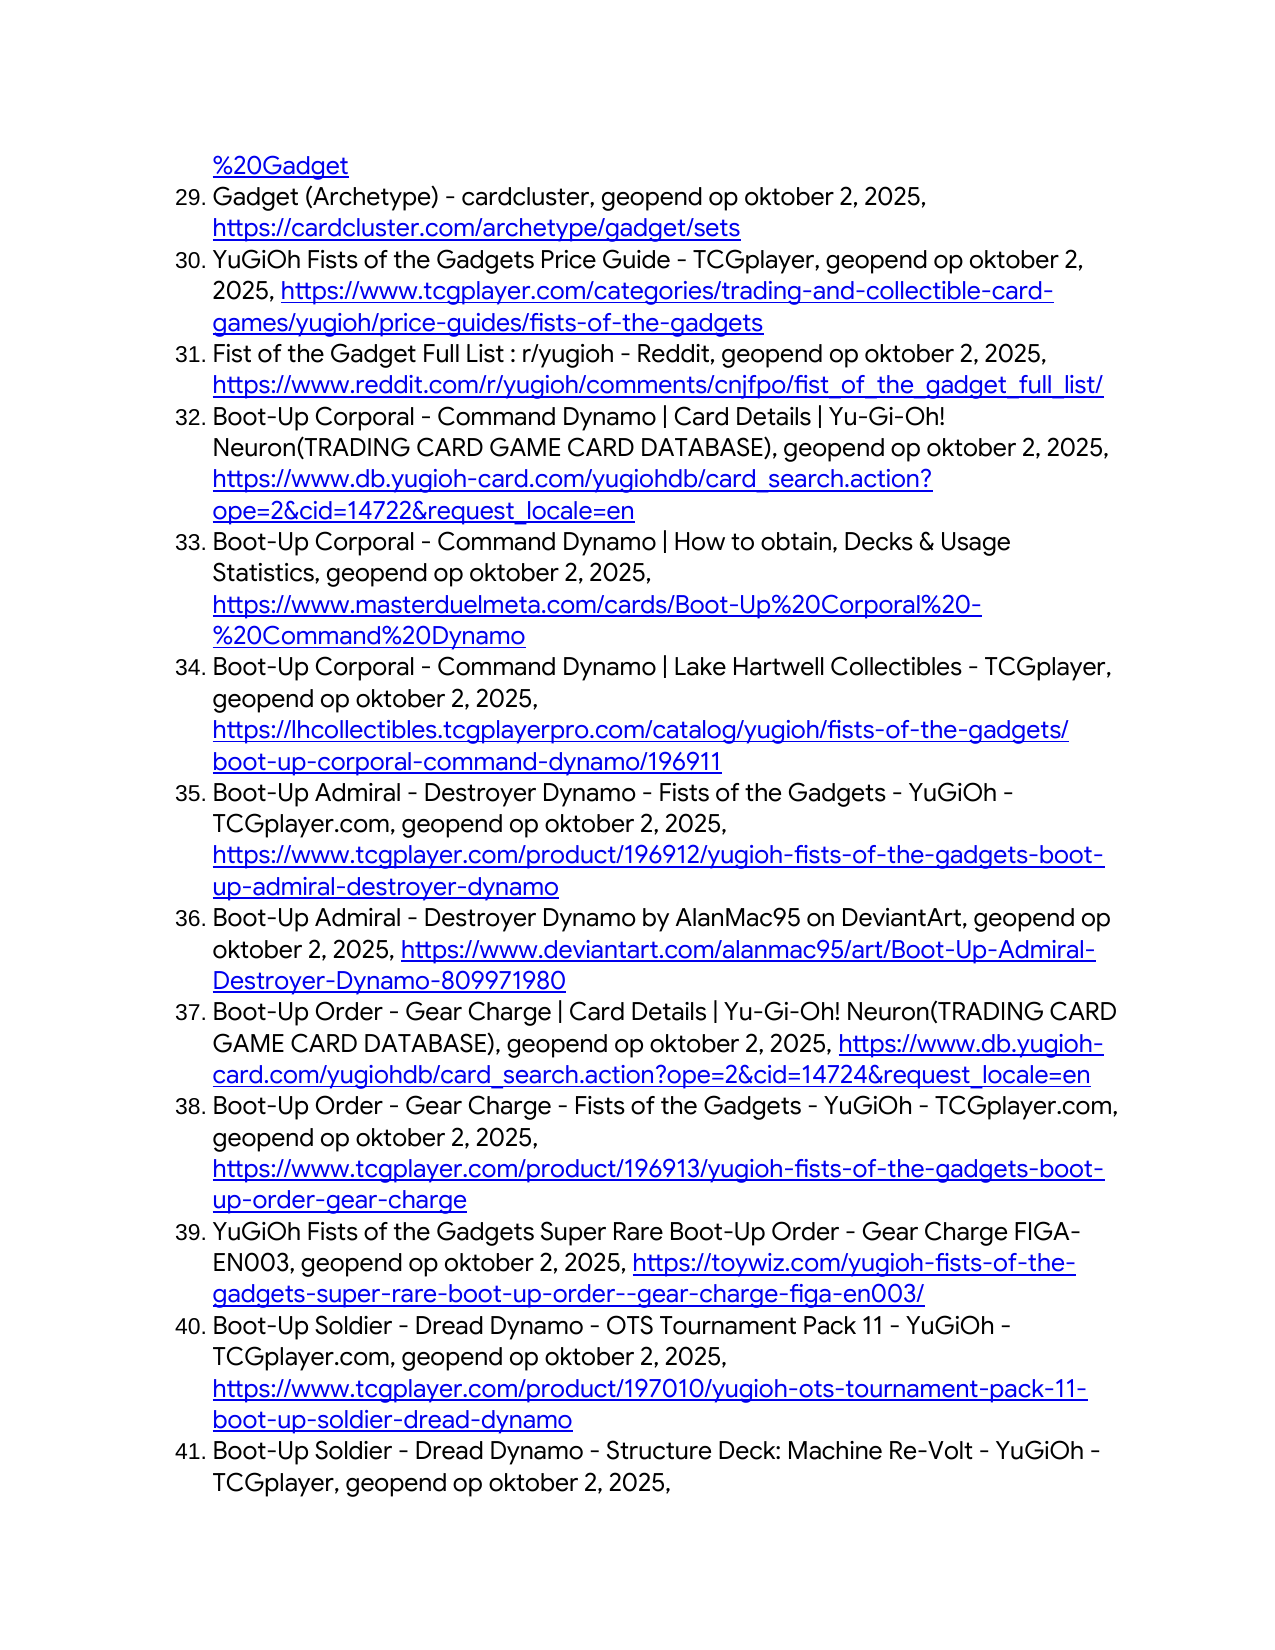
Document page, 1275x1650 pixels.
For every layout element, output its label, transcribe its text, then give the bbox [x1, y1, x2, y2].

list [175, 1436, 1125, 1498]
list Boot-Up Order - Gear Charge | Card Details | Yu-Gi-Oh! Neuron(TRADING CARD GAME CARD DATABASE), geopend op oktober 2, 2025, https://www.db.yugioh-card.com/yugiohdb/card_search.action?ope=2&cid=14724&request_locale=en [175, 997, 1125, 1091]
list Boot-Up Order - Gear Charge - Fists of the Gadgets - YuGiOh - TCGplayer.com, geopend op oktober 2, 2025, https://www.tcgplayer.com/product/196913/yugioh-fists-of-the-gadgets-boot-up-order-gear-charge [175, 1091, 1125, 1216]
list Gadget (Archetype) - cardcluster, geopend op oktober 2, 2025, https://cardcluster.com/archetype/gadget/sets [175, 181, 1125, 244]
list Boot-Up Admiral - Destroyer Dynamo - Fists of the Gadgets - YuGiOh - TCGplayer.com, geopend op oktober 2, 2025, https://www.tcgplayer.com/product/196912/yugioh-fists-of-the-gadgets-boot-up-admiral-destroyer-dynamo [175, 777, 1125, 902]
list Fist of the Gadget Full List : r/yugioh - Reddit, geopend op oktober 2, 2025, https://www.reddit.com/r/yugioh/comments/cnjfpo/fist_of_the_gadget_full_list/ [175, 338, 1125, 401]
list Boot-Up Corporal - Command Dynamo | How to obtain, Decks & Usage Statistics, geopend op oktober 2, 2025, https://www.masterduelmeta.com/cards/Boot-Up%20Corporal%20-%20Command%20Dynamo [175, 526, 1125, 652]
list Boot-Up Admiral - Destroyer Dynamo by AlanMac95 on DeviantArt, geopend op oktober 2, 2025, https://www.deviantart.com/alanmac95/art/Boot-Up-Admiral-Destroyer-Dynamo-809971980 [175, 902, 1125, 997]
list Boot-Up Corporal - Command Dynamo | Card Details | Yu-Gi-Oh! Neuron(TRADING CARD GAME CARD DATABASE), geopend op oktober 2, 2025, https://www.db.yugioh-card.com/yugiohdb/card_search.action?ope=2&cid=14722&request_locale=en [175, 401, 1125, 526]
list Boot-Up Corporal - Command Dynamo | Lake Hartwell Collectibles - TCGplayer, geopend op oktober 2, 2025, https://lhcollectibles.tcgplayerpro.com/catalog/yugioh/fists-of-the-gadgets/boot-up-corporal-command-dynamo/196911 [175, 652, 1125, 777]
list Boot-Up Soldier - Dread Dynamo - OTS Tournament Pack 11 - YuGiOh - TCGplayer.com, geopend op oktober 2, 2025, https://www.tcgplayer.com/product/197010/yugioh-ots-tournament-pack-11-boot-up-soldier-dread-dynamo [175, 1310, 1125, 1436]
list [175, 150, 1125, 181]
list YuGiOh Fists of the Gadgets Super Rare Boot-Up Order - Gear Charge FIGA-EN003, geopend op oktober 2, 2025, https://toywiz.com/yugioh-fists-of-the-gadgets-super-rare-boot-up-order--gear-charge-figa-en003/ [175, 1216, 1125, 1310]
list YuGiOh Fists of the Gadgets Price Guide - TCGplayer, geopend op oktober 2, 2025, https://www.tcgplayer.com/categories/trading-and-collectible-card-games/yugioh/price-guides/fists-of-the-gadgets [175, 244, 1125, 338]
